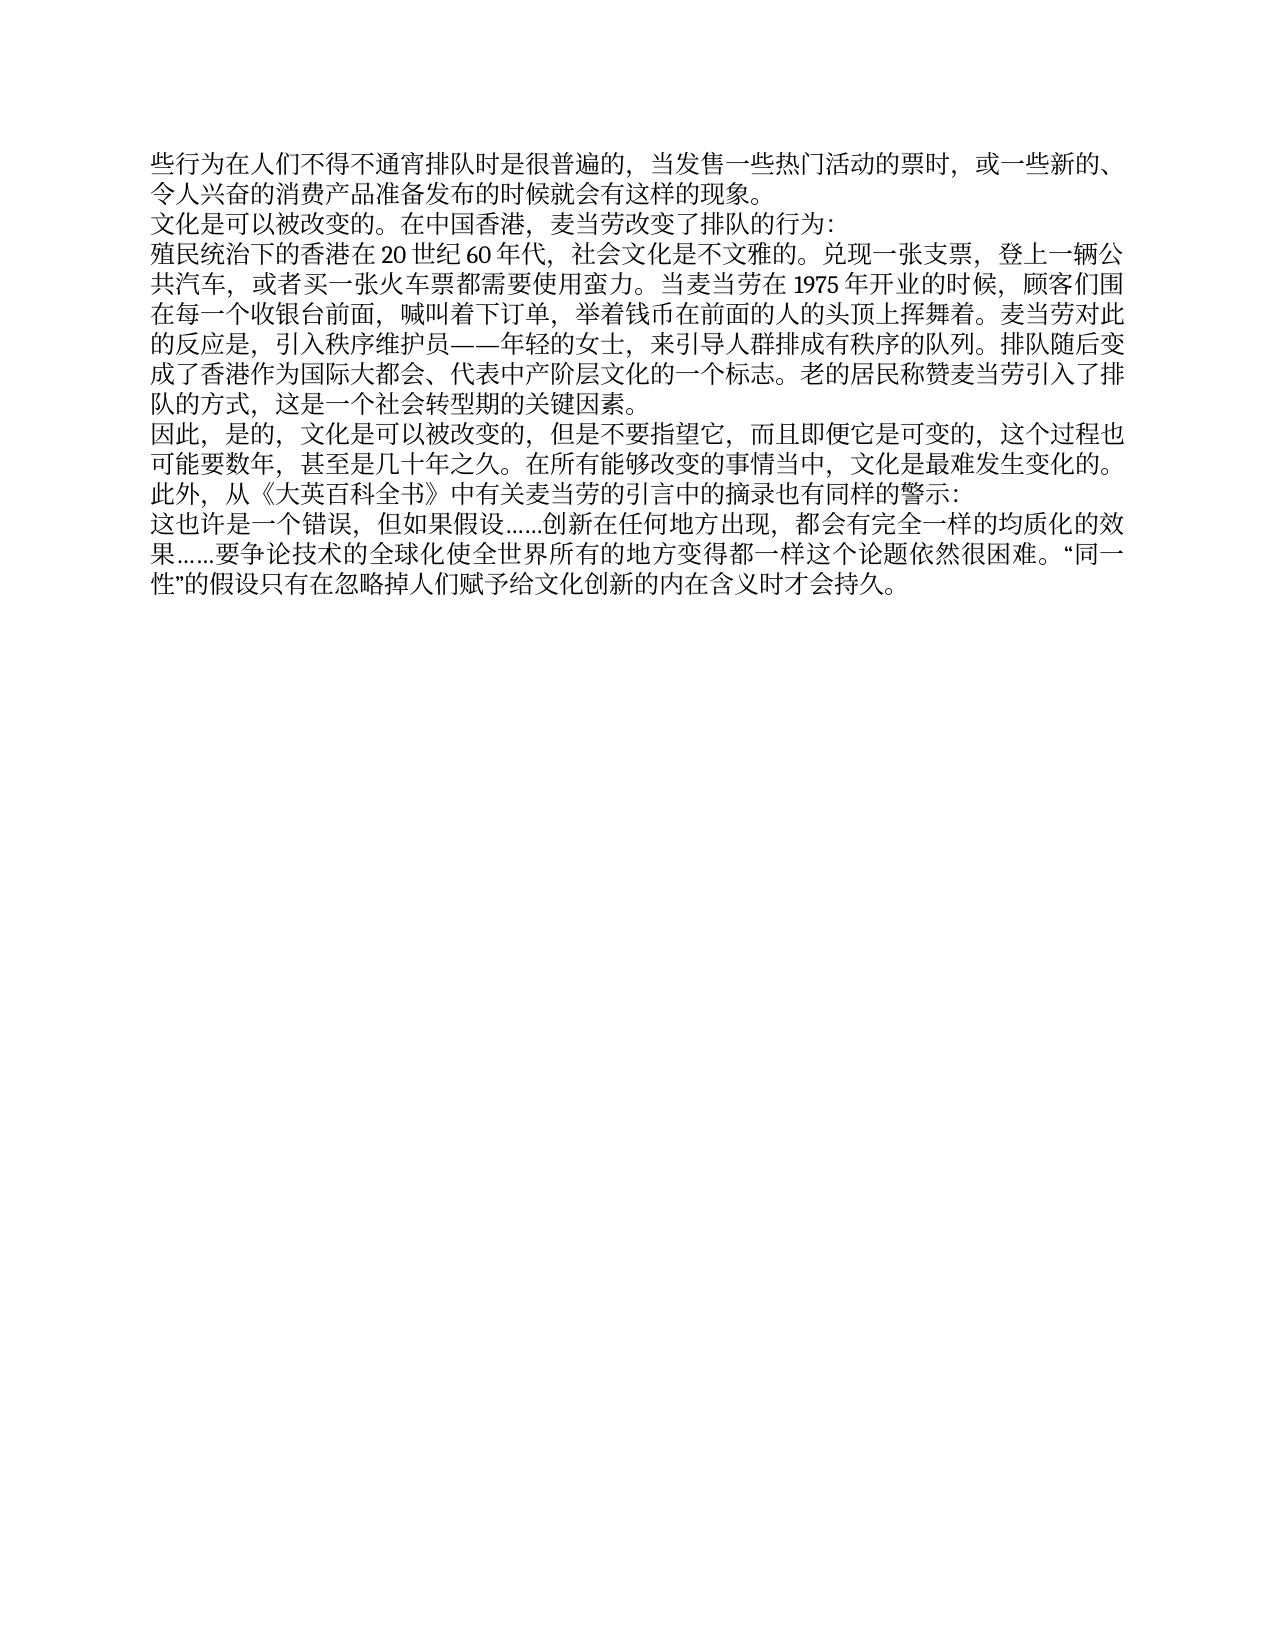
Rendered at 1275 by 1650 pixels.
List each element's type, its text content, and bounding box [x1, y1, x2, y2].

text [150, 150, 1125, 210]
text 文化是可以被改变的。在中国香港，麦当劳改变了排队的行为： [150, 210, 1125, 240]
text 因此，是的，文化是可以被改变的，但是不要指望它，而且即便它是可变的，这个过程也可能要数年，甚至是几十年之久。在所有能够改变的事情当中，文化是最难发生变化的。此外，从《大英百科全书》中有关麦当劳的引言中的摘录也有同样的警示： [150, 420, 1125, 510]
text 这也许是一个错误，但如果假设……创新在任何地方出现，都会有完全一样的均质化的效果……要争论技术的全球化使全世界所有的地方变得都一样这个论题依然很困难。“同一性”的假设只有在忽略掉人们赋予给文化创新的内在含义时才会持久。 [150, 510, 1125, 600]
text 殖民统治下的香港在20世纪60年代，社会文化是不文雅的。兑现一张支票，登上一辆公共汽车，或者买一张火车票都需要使用蛮力。当麦当劳在1975年开业的时候，顾客们围在每一个收银台前面，喊叫着下订单，举着钱币在前面的人的头顶上挥舞着。麦当劳对此的反应是，引入秩序维护员——年轻的女士，来引导人群排成有秩序的队列。排队随后变成了香港作为国际大都会、代表中产阶层文化的一个标志。老的居民称赞麦当劳引入了排队的方式，这是一个社会转型期的关键因素。 [150, 240, 1125, 420]
